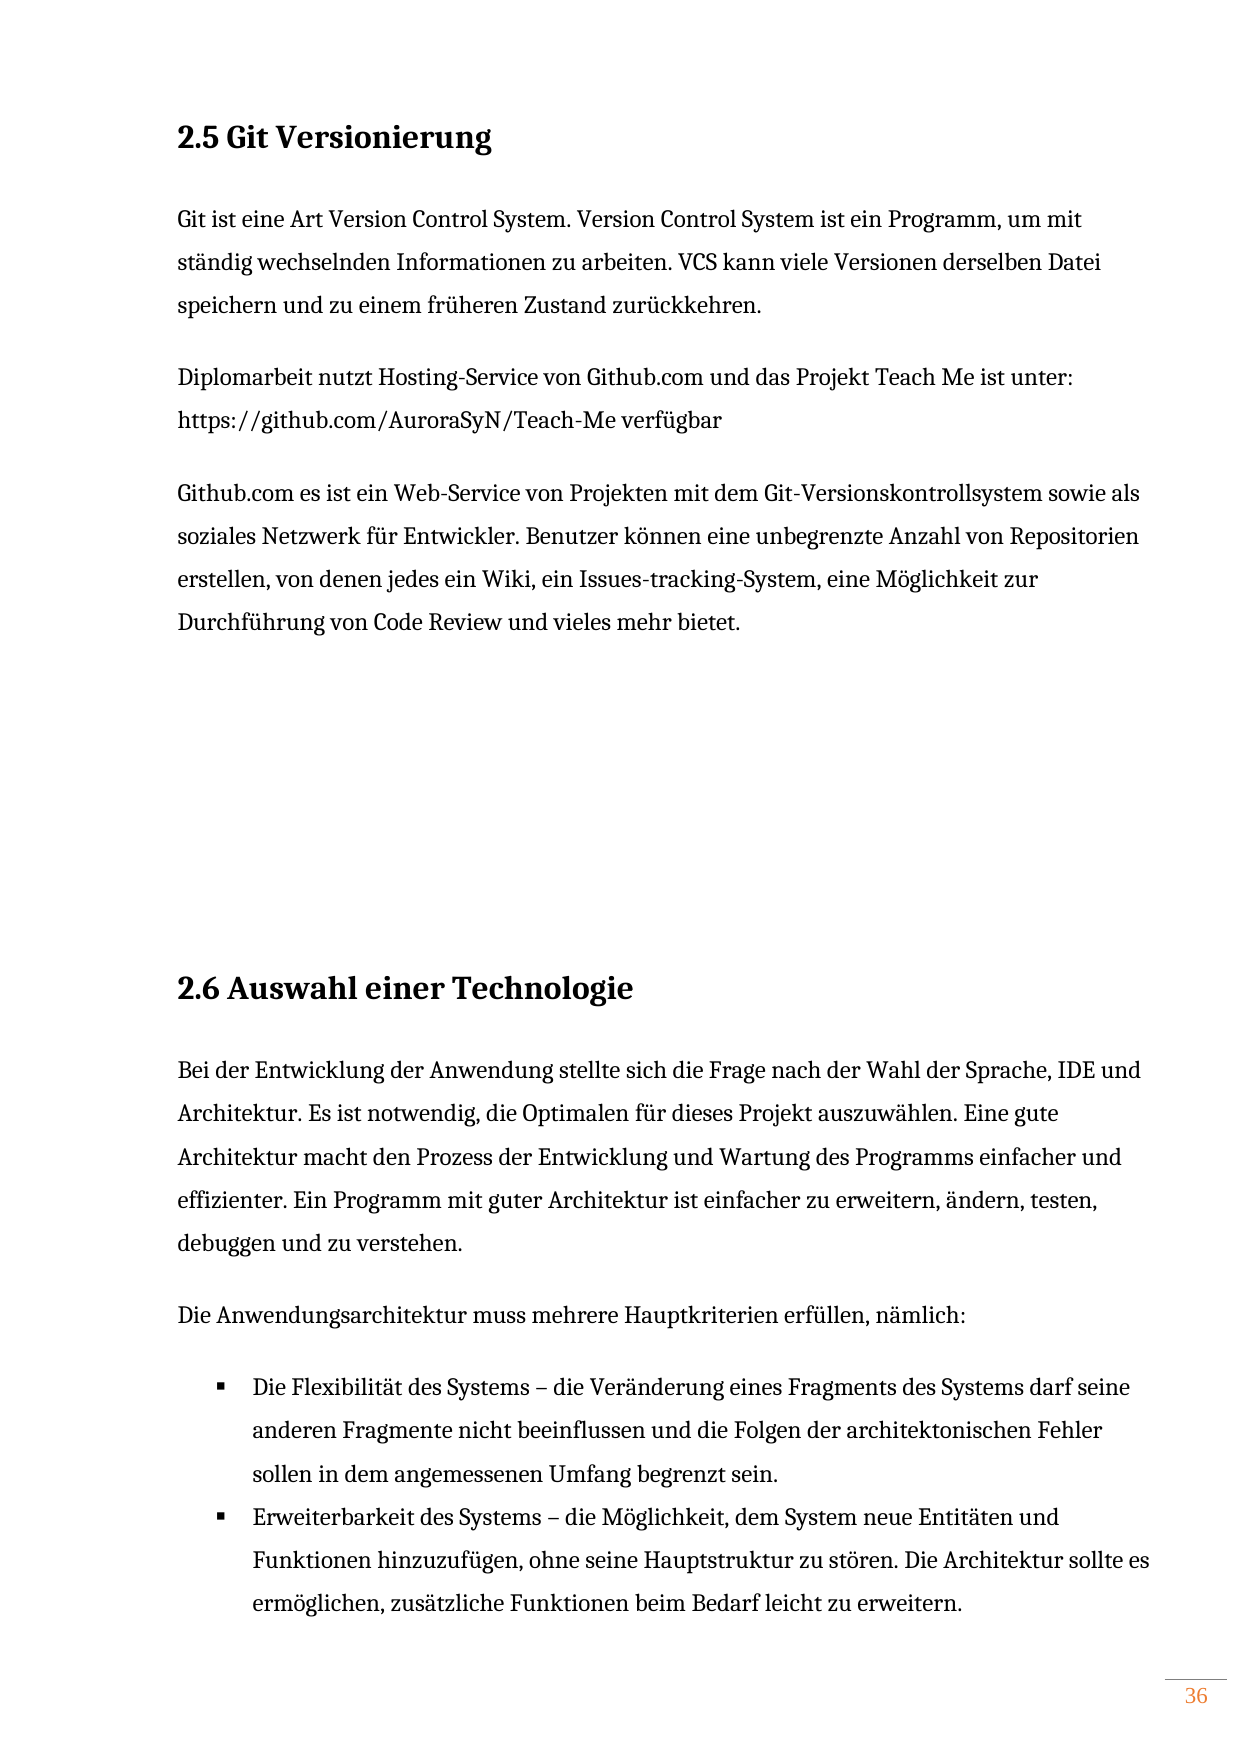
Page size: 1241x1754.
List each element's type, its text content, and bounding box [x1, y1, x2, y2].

list Die Flexibilität des Systems – die Veränderung eines Fragments des Systems darf seine anderen Fragmente nicht beeinflussen und die Folgen der architektonischen Fehler sollen in dem angemessenen Umfang begrenzt sein. [215, 1373, 1152, 1488]
text Die Anwendungsarchitektur muss mehrere Hauptkriterien erfüllen, nämlich: [177, 1301, 1152, 1330]
subtitle 2.6 Auswahl einer Technologie [177, 969, 1152, 1008]
subtitle 2.5 Git Versionierung [177, 118, 1152, 156]
text Bei der Entwicklung der Anwendung stellte sich die Frage nach der Wahl der Sprache, IDE und Architektur. Es ist notwendig, die Optimalen für dieses Projekt auszuwählen. Eine gute Architektur macht den Prozess der Entwicklung und Wartung des Programms einfacher und effizienter. Ein Programm mit guter Architektur ist einfacher zu erweitern, ändern, testen, debuggen und zu verstehen. [177, 1056, 1152, 1257]
text Diplomarbeit nutzt Hosting-Service von Github.com und das Projekt Teach Me ist unter: https://github.com/AuroraSyN/Teach-Me verfügbar [177, 363, 1152, 435]
text Github.com es ist ein Web-Service von Projekten mit dem Git-Versionskontrollsystem sowie als soziales Netzwerk für Entwickler. Benutzer können eine unbegrenzte Anzahl von Repositorien erstellen, von denen jedes ein Wiki, ein Issues-tracking-System, eine Möglichkeit zur Durchführung von Code Review und vieles mehr bietet. [177, 479, 1152, 637]
text Git ist eine Art Version Control System. Version Control System ist ein Programm, um mit ständig wechselnden Informationen zu arbeiten. VCS kann viele Versionen derselben Datei speichern und zu einem früheren Zustand zurückkehren. [177, 205, 1152, 320]
list Erweiterbarkeit des Systems – die Möglichkeit, dem System neue Entitäten und Funktionen hinzuzufügen, ohne seine Hauptstruktur zu stören. Die Architektur sollte es ermöglichen, zusätzliche Funktionen beim Bedarf leicht zu erweitern. [215, 1503, 1152, 1618]
